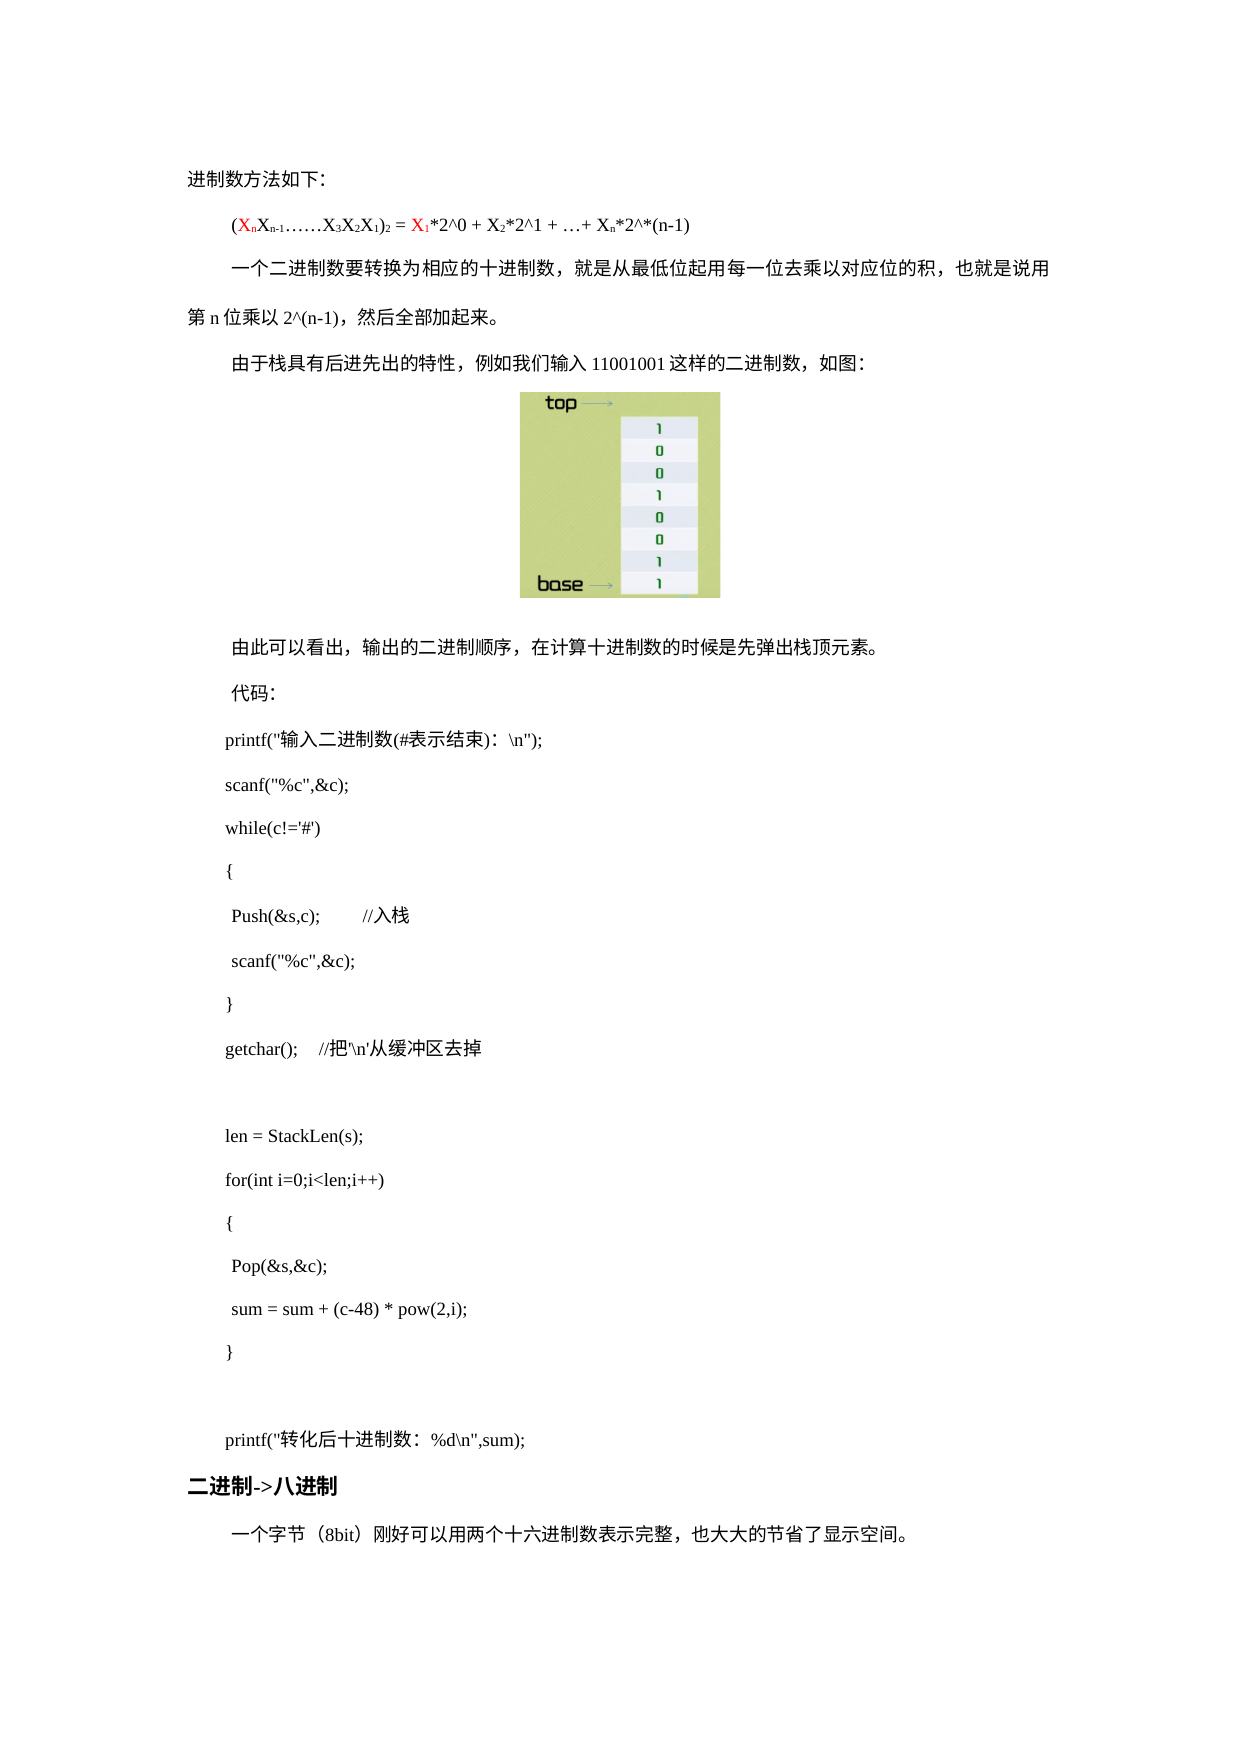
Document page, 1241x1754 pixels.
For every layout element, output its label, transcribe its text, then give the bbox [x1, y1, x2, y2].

text { [225, 855, 1053, 887]
text { [225, 1206, 1053, 1239]
text for(int i=0;i<len;i++) [225, 1163, 1053, 1196]
text scanf("%c",&c); [225, 944, 1053, 977]
text Push(&s,c); //入栈 [225, 898, 1053, 931]
text printf("转化后十进制数：%d\n",sum); [225, 1422, 1053, 1455]
text scanf("%c",&c); [225, 768, 1053, 801]
text } [225, 987, 1053, 1020]
text (XnXn-1……X3X2X1)2 = X1*2^0 + X2*2^1 + …+ Xn*2^*(n-1) [187, 208, 1053, 241]
text 代码： [187, 676, 1053, 709]
text 一个二进制数要转换为相应的十进制数，就是从最低位起用每一位去乘以对应位的积，也就是说用第n位乘以2^(n-1)，然后全部加起来。 [187, 251, 1053, 332]
text } [225, 1336, 1053, 1368]
text 由于栈具有后进先出的特性，例如我们输入11001001这样的二进制数，如图： [187, 346, 1053, 378]
subtitle 二进制->八进制 [187, 1468, 1053, 1501]
text getchar(); //把'\n'从缓冲区去掉 [225, 1031, 1053, 1063]
text len = StackLen(s); [225, 1120, 1053, 1152]
text Pop(&s,&c); [225, 1249, 1053, 1282]
text printf("输入二进制数(#表示结束)：\n"); [225, 722, 1053, 755]
picture [519, 392, 721, 598]
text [187, 162, 1053, 194]
text 由此可以看出，输出的二进制顺序，在计算十进制数的时候是先弹出栈顶元素。 [187, 630, 1053, 663]
text 一个字节（8bit）刚好可以用两个十六进制数表示完整，也大大的节省了显示空间。 [187, 1517, 1053, 1549]
text sum = sum + (c-48) * pow(2,i); [225, 1293, 1053, 1325]
text while(c!='#') [225, 812, 1053, 844]
